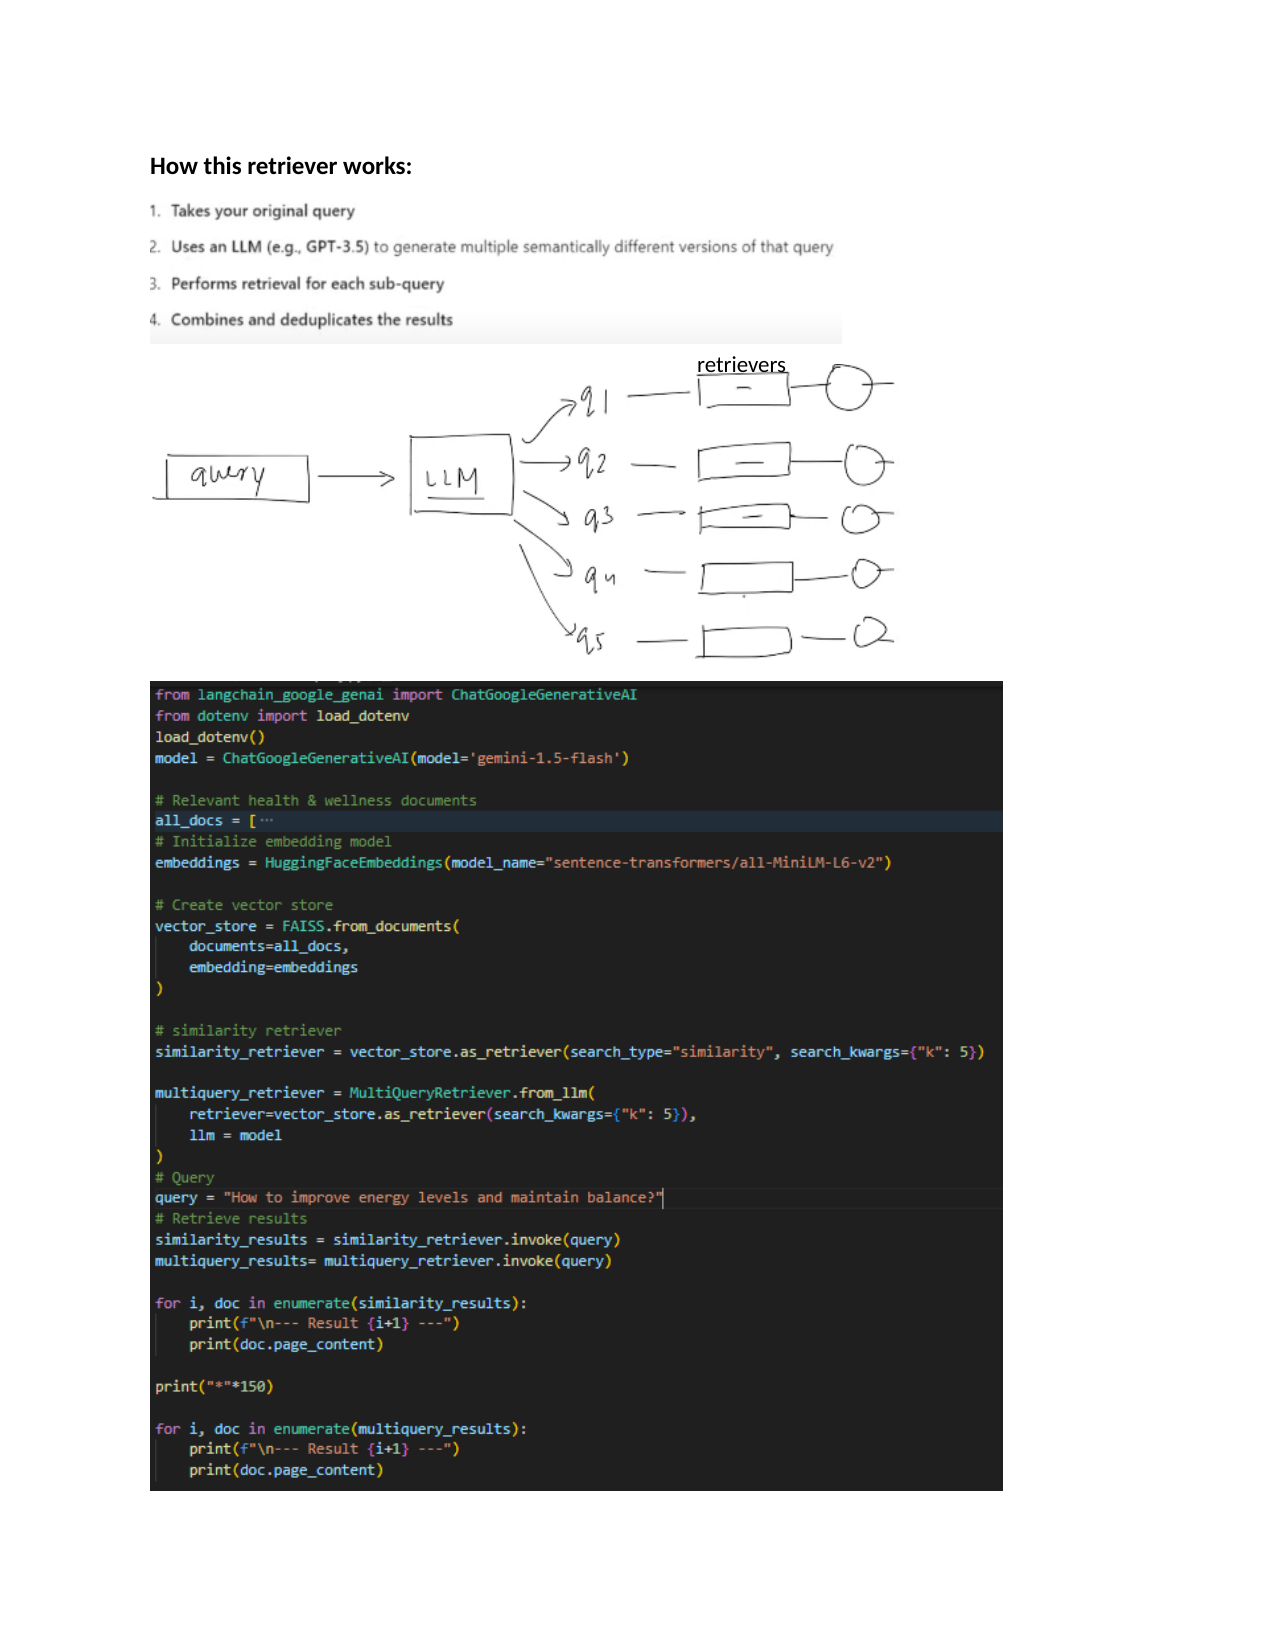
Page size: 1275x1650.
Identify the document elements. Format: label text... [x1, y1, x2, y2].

text How this retriever works: [150, 150, 1125, 181]
picture [150, 681, 1003, 1491]
picture [150, 364, 901, 660]
picture [150, 201, 843, 344]
